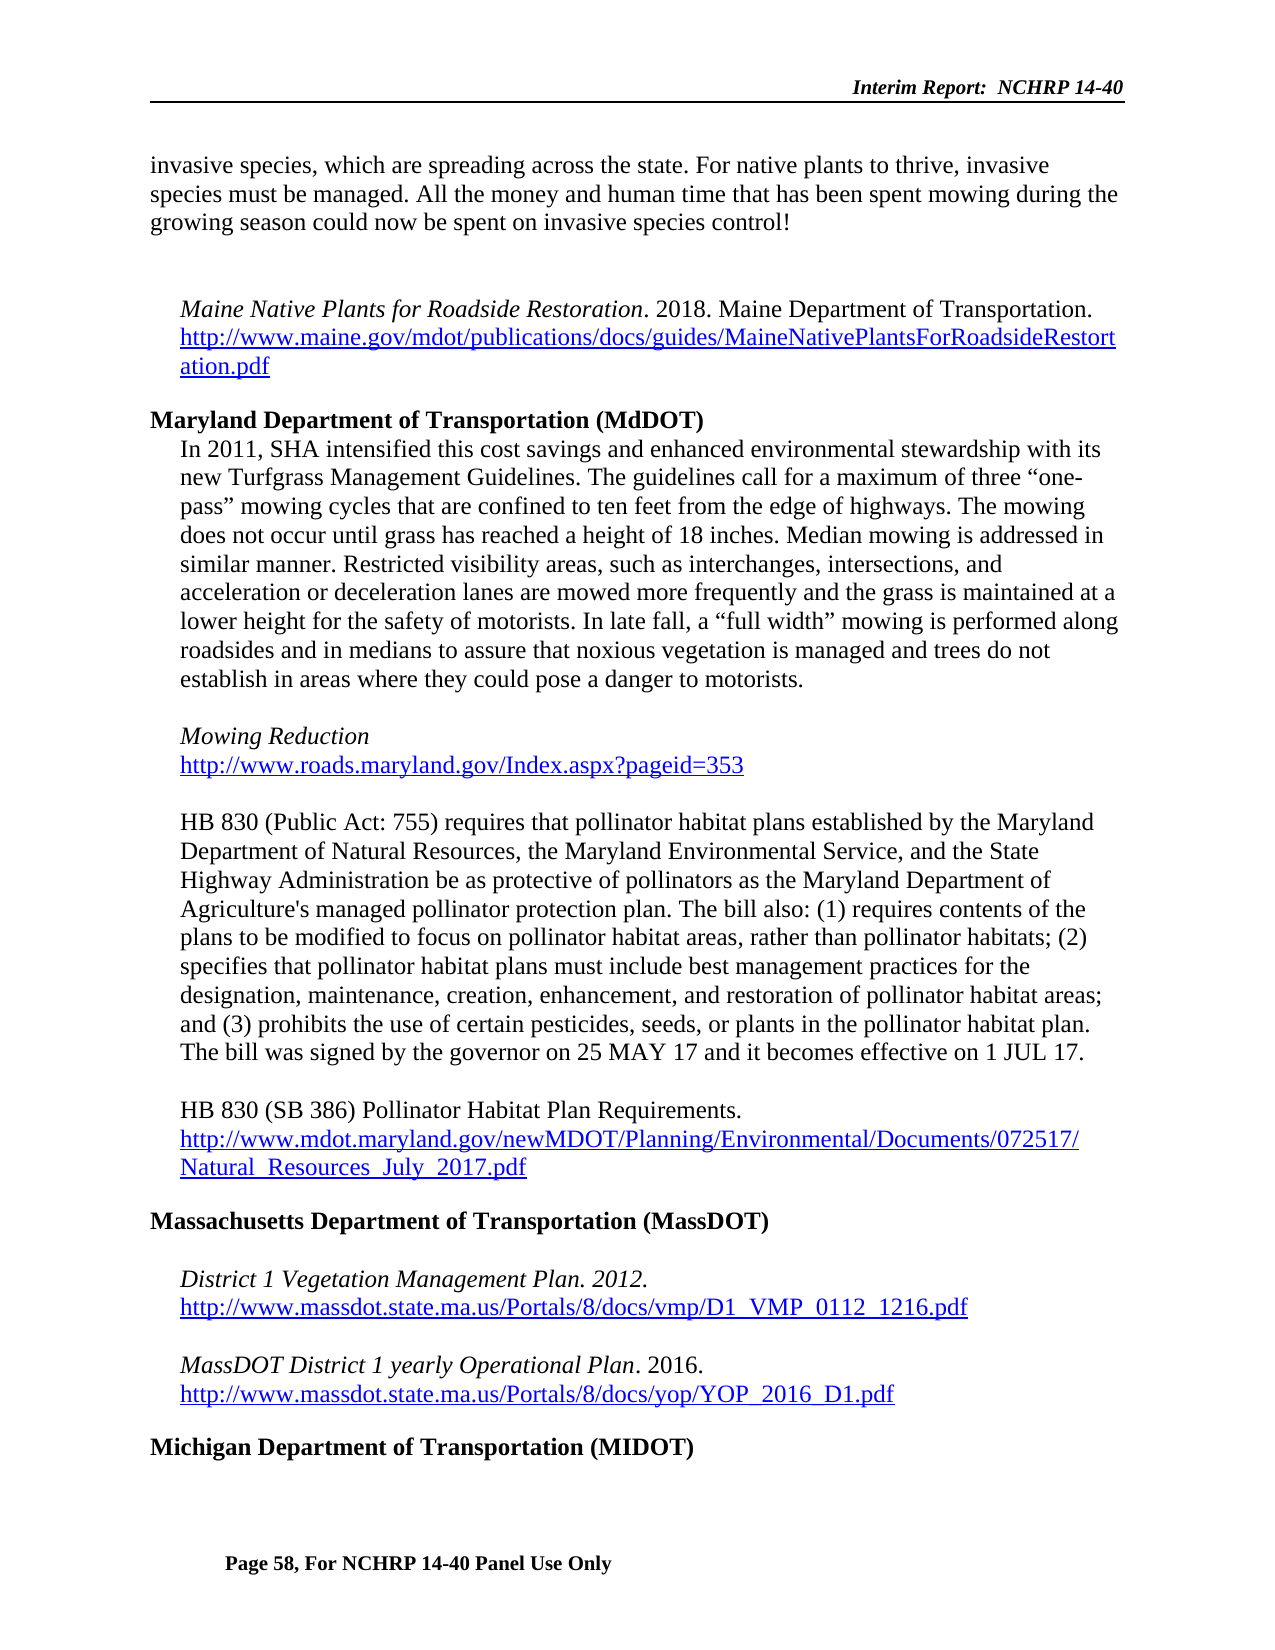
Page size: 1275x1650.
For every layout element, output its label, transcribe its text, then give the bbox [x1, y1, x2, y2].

text Massachusetts Department of Transportation (MassDOT) [150, 1206, 1125, 1235]
text Michigan Department of Transportation (MIDOT) [150, 1432, 1125, 1461]
text HB 830 (SB 386) Pollinator Habitat Plan Requirements. [180, 1095, 1125, 1124]
text Maryland Department of Transportation (MdDOT) [150, 405, 1125, 434]
text MassDOT District 1 yearly Operational Plan. 2016. [180, 1350, 1125, 1379]
text http://www.mdot.maryland.gov/newMDOT/Planning/Environmental/Documents/072517/Natural_Resources_July_2017.pdf [180, 1124, 1125, 1181]
text Mowing Reduction [180, 721, 1125, 750]
text http://www.roads.maryland.gov/Index.aspx?pageid=353 [180, 750, 1125, 779]
text http://www.massdot.state.ma.us/Portals/8/docs/vmp/D1_VMP_0112_1216.pdf [180, 1292, 1125, 1321]
text District 1 Vegetation Management Plan. 2012. [180, 1264, 1125, 1292]
text HB 830 (Public Act: 755) requires that pollinator habitat plans established by the Maryland Department of Natural Resources, the Maryland Environmental Service, and the State Highway Administration be as protective of pollinators as the Maryland Department of Agriculture's managed pollinator protection plan. The bill also: (1) requires contents of the plans to be modified to focus on pollinator habitat areas, rather than pollinator habitats; (2) specifies that pollinator habitat plans must include best management practices for the designation, maintenance, creation, enhancement, and restoration of pollinator habitat areas; and (3) prohibits the use of certain pesticides, seeds, or plants in the pollinator habitat plan. The bill was signed by the governor on 25 MAY 17 and it becomes effective on 1 JUL 17. [180, 807, 1125, 1066]
text http://www.massdot.state.ma.us/Portals/8/docs/yop/YOP_2016_D1.pdf [180, 1379, 1125, 1407]
text In 2011, SHA intensified this cost savings and enhanced environmental stewardship with its new Turfgrass Management Guidelines. The guidelines call for a maximum of three “one-pass” mowing cycles that are confined to ten feet from the edge of highways. The mowing does not occur until grass has reached a height of 18 inches. Median mowing is addressed in similar manner. Restricted visibility areas, such as interchanges, intersections, and acceleration or deceleration lanes are mowed more frequently and the grass is maintained at a lower height for the safety of motorists. In late fall, a “full width” mowing is performed along roadsides and in medians to assure that noxious vegetation is managed and trees do not establish in areas where they could pose a danger to motorists. [180, 434, 1125, 692]
text Maine Native Plants for Roadside Restoration. 2018. Maine Department of Transportation. http://www.maine.gov/mdot/publications/docs/guides/MaineNativePlantsForRoadsideRestortation.pdf [180, 294, 1125, 380]
